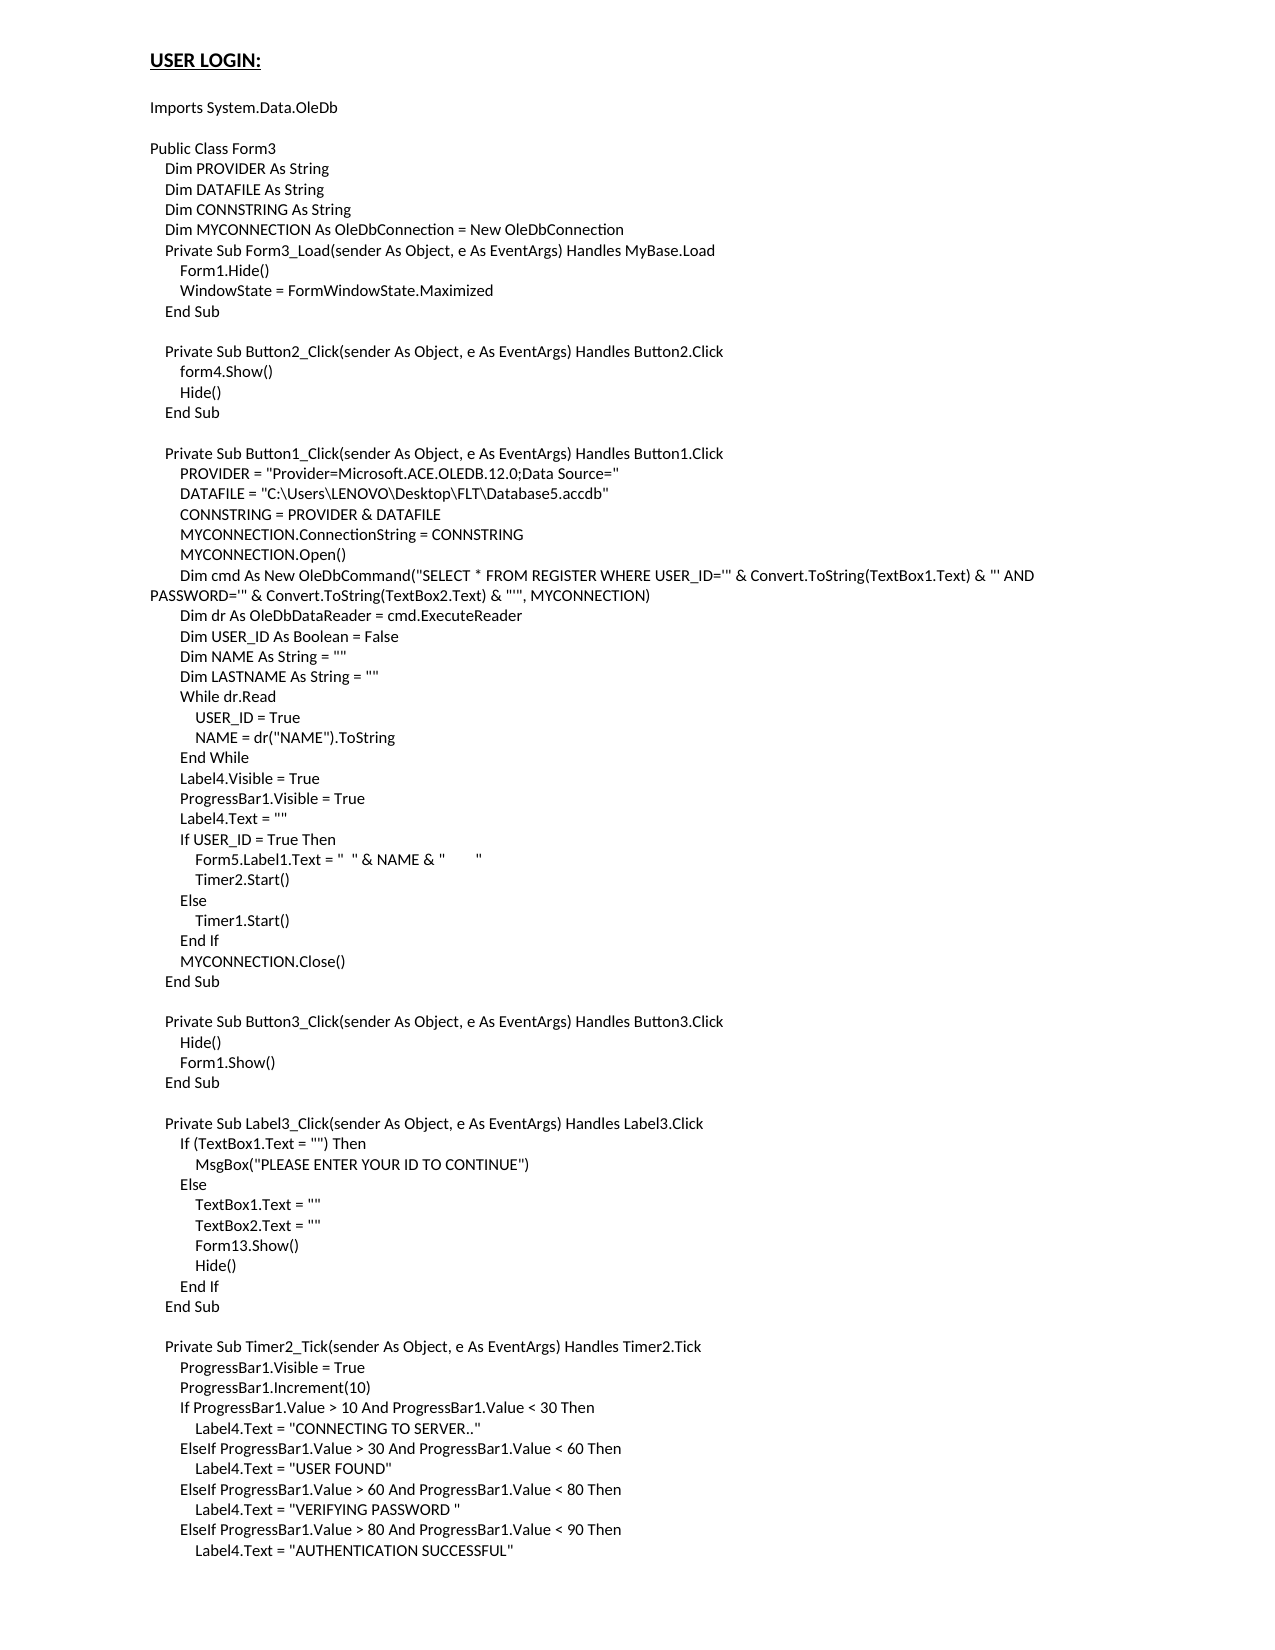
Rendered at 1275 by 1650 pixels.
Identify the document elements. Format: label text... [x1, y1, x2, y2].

text End Sub [150, 1073, 1125, 1093]
text Hide() [150, 382, 1125, 402]
text If USER_ID = True Then [150, 829, 1125, 849]
text ProgressBar1.Visible = True [150, 1357, 1125, 1377]
text ElseIf ProgressBar1.Value > 80 And ProgressBar1.Value < 90 Then [150, 1519, 1125, 1540]
text End If [150, 931, 1125, 951]
text Dim USER_ID As Boolean = False [150, 626, 1125, 646]
text End Sub [150, 402, 1125, 423]
text PROVIDER = "Provider=Microsoft.ACE.OLEDB.12.0;Data Source=" [150, 463, 1125, 484]
text NAME = dr("NAME").ToString [150, 727, 1125, 748]
text MsgBox("PLEASE ENTER YOUR ID TO CONTINUE") [150, 1154, 1125, 1174]
text Label4.Text = "VERIFYING PASSWORD " [150, 1499, 1125, 1519]
text Dim LASTNAME As String = "" [150, 666, 1125, 687]
text End While [150, 748, 1125, 768]
text Dim dr As OleDbDataReader = cmd.ExecuteReader [150, 606, 1125, 626]
text MYCONNECTION.Open() [150, 544, 1125, 565]
text If ProgressBar1.Value > 10 And ProgressBar1.Value < 30 Then [150, 1398, 1125, 1418]
text Hide() [150, 1032, 1125, 1052]
text Timer2.Start() [150, 869, 1125, 890]
text Imports System.Data.OleDb [150, 98, 1125, 118]
text Label4.Text = "CONNECTING TO SERVER.." [150, 1418, 1125, 1438]
text TextBox2.Text = "" [150, 1215, 1125, 1235]
text DATAFILE = "C:\Users\LENOVO\Desktop\FLT\Database5.accdb" [150, 484, 1125, 504]
text ProgressBar1.Visible = True [150, 788, 1125, 809]
text Form1.Show() [150, 1052, 1125, 1073]
text Label4.Visible = True [150, 768, 1125, 788]
text Hide() [150, 1256, 1125, 1276]
text End Sub [150, 1296, 1125, 1316]
text Dim cmd As New OleDbCommand("SELECT * FROM REGISTER WHERE USER_ID='" & Convert.ToString(TextBox1.Text) & "' AND PASSWORD='" & Convert.ToString(TextBox2.Text) & "'", MYCONNECTION) [150, 565, 1125, 606]
text Else [150, 1174, 1125, 1194]
text Form1.Hide() [150, 260, 1125, 281]
text End If [150, 1276, 1125, 1296]
text USER LOGIN: [150, 47, 1125, 72]
text Private Sub Button1_Click(sender As Object, e As EventArgs) Handles Button1.Click [150, 443, 1125, 463]
text Dim CONNSTRING As String [150, 199, 1125, 219]
text Dim DATAFILE As String [150, 179, 1125, 199]
text ElseIf ProgressBar1.Value > 30 And ProgressBar1.Value < 60 Then [150, 1438, 1125, 1459]
text ElseIf ProgressBar1.Value > 60 And ProgressBar1.Value < 80 Then [150, 1479, 1125, 1499]
text While dr.Read [150, 687, 1125, 707]
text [150, 1540, 1125, 1560]
text Private Sub Timer2_Tick(sender As Object, e As EventArgs) Handles Timer2.Tick [150, 1337, 1125, 1357]
text Else [150, 890, 1125, 910]
text MYCONNECTION.Close() [150, 951, 1125, 971]
text End Sub [150, 301, 1125, 321]
text Private Sub Label3_Click(sender As Object, e As EventArgs) Handles Label3.Click [150, 1113, 1125, 1134]
text Timer1.Start() [150, 910, 1125, 931]
text MYCONNECTION.ConnectionString = CONNSTRING [150, 524, 1125, 544]
text Dim PROVIDER As String [150, 159, 1125, 179]
text ProgressBar1.Increment(10) [150, 1377, 1125, 1398]
text If (TextBox1.Text = "") Then [150, 1134, 1125, 1154]
text Private Sub Form3_Load(sender As Object, e As EventArgs) Handles MyBase.Load [150, 240, 1125, 260]
text Private Sub Button3_Click(sender As Object, e As EventArgs) Handles Button3.Click [150, 1012, 1125, 1032]
text Dim NAME As String = "" [150, 646, 1125, 666]
text CONNSTRING = PROVIDER & DATAFILE [150, 504, 1125, 524]
text End Sub [150, 971, 1125, 991]
text Label4.Text = "" [150, 809, 1125, 829]
text Dim MYCONNECTION As OleDbConnection = New OleDbConnection [150, 219, 1125, 240]
text Private Sub Button2_Click(sender As Object, e As EventArgs) Handles Button2.Click [150, 341, 1125, 362]
text form4.Show() [150, 362, 1125, 382]
text Public Class Form3 [150, 138, 1125, 159]
text WindowState = FormWindowState.Maximized [150, 281, 1125, 301]
text USER_ID = True [150, 707, 1125, 727]
text Form13.Show() [150, 1235, 1125, 1256]
text Label4.Text = "USER FOUND" [150, 1459, 1125, 1479]
text Form5.Label1.Text = " " & NAME & " " [150, 849, 1125, 869]
text TextBox1.Text = "" [150, 1194, 1125, 1215]
